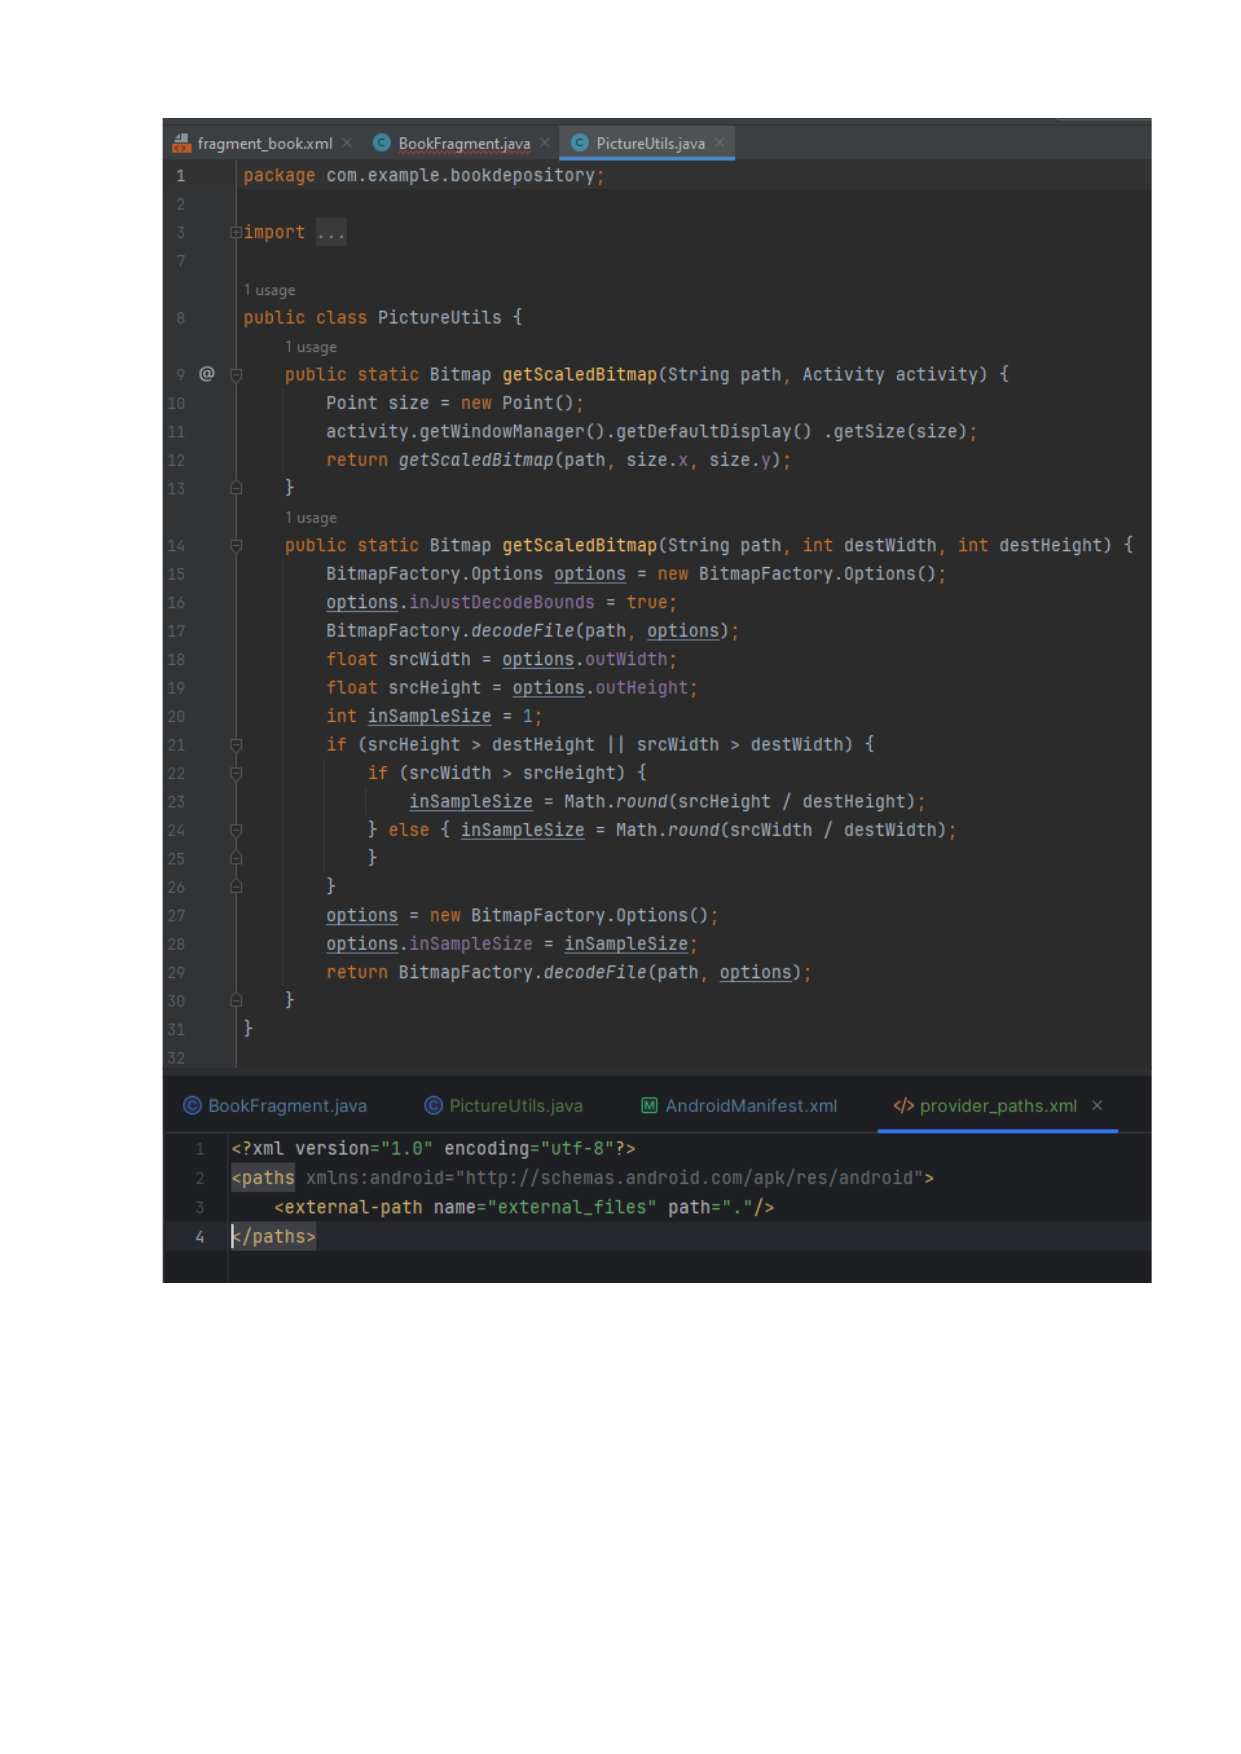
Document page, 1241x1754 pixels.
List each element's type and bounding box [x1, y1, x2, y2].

picture [162, 118, 1152, 1283]
